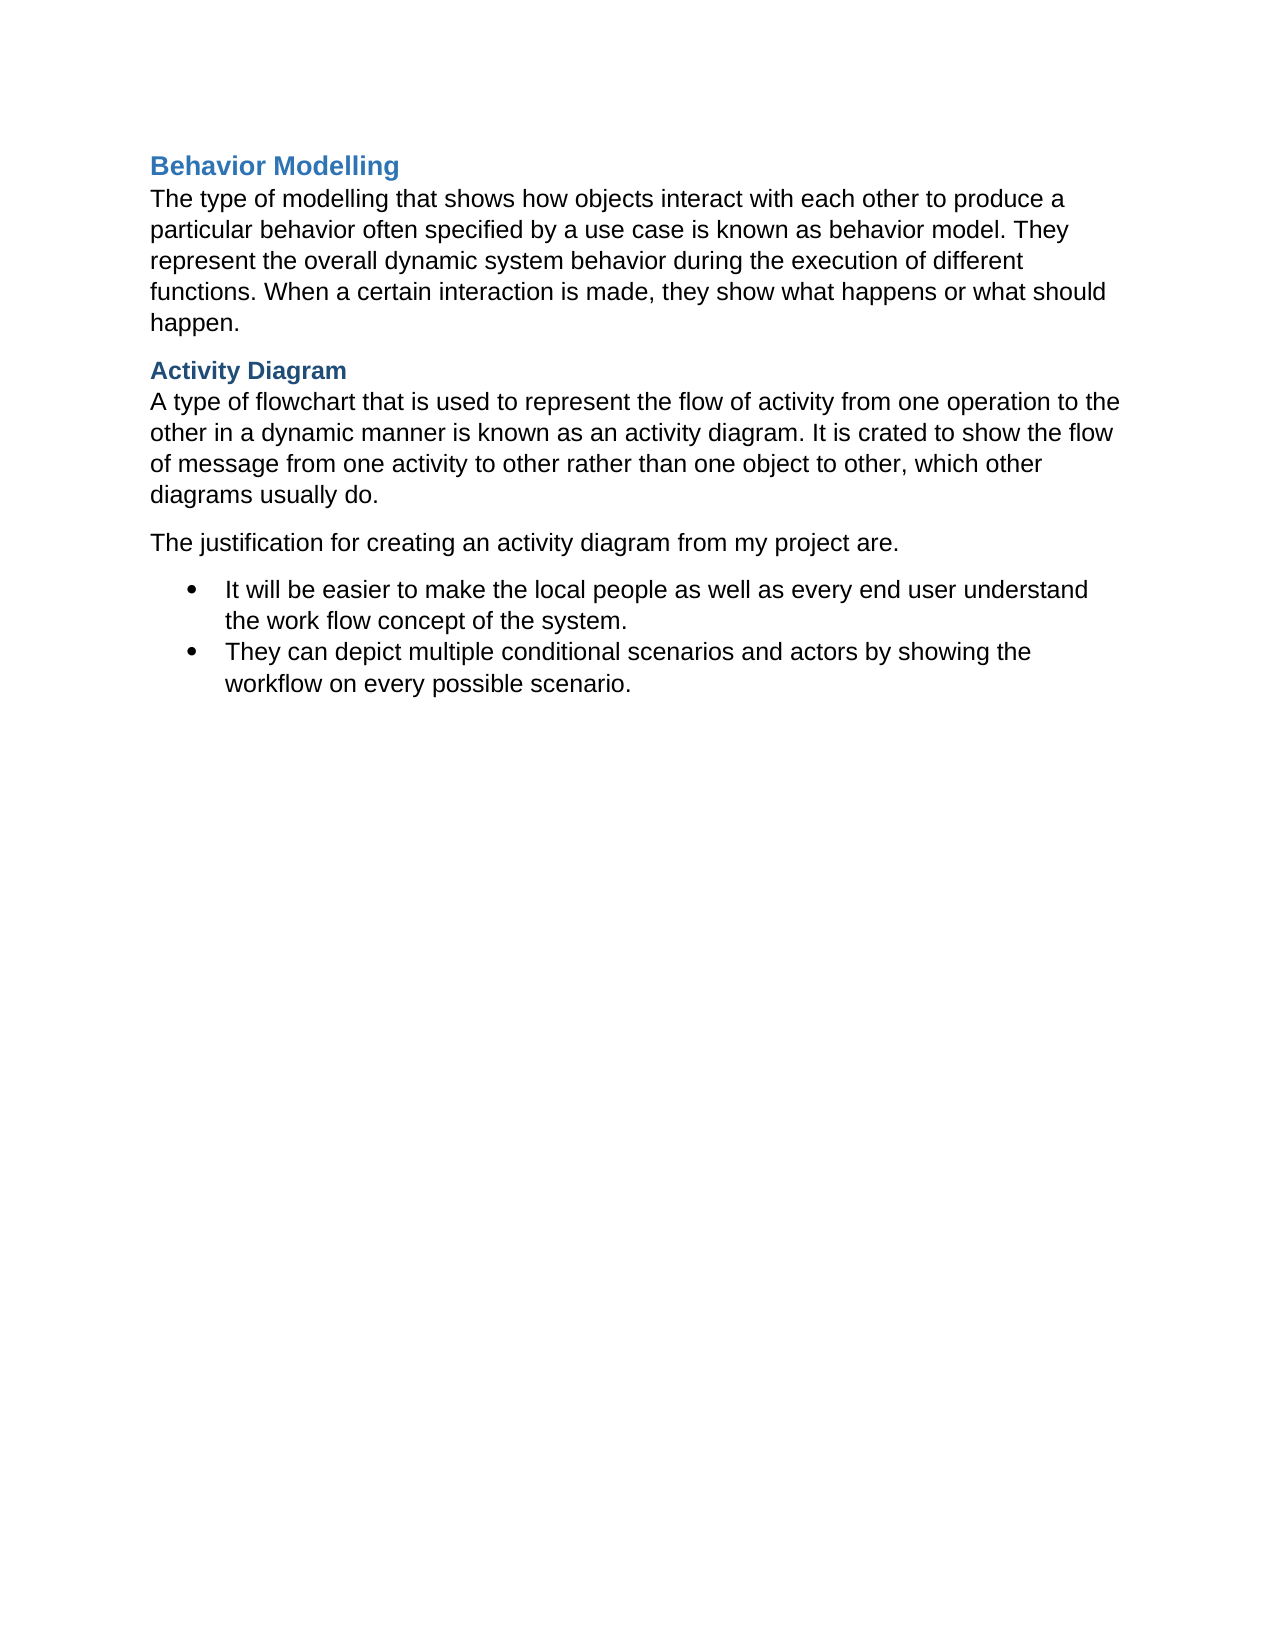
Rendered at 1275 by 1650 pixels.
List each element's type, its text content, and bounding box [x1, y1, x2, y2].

text The type of modelling that shows how objects interact with each other to produce a particular behavior often specified by a use case is known as behavior model. They represent the overall dynamic system behavior during the execution of different functions. When a certain interaction is made, they show what happens or what should happen. [150, 184, 1125, 337]
list They can depict multiple conditional scenarios and actors by showing the workflow on every possible scenario. [187, 637, 1125, 697]
subtitle Activity Diagram [150, 356, 1125, 384]
subtitle Behavior Modelling [150, 150, 1125, 181]
text The justification for creating an activity diagram from my project are. [150, 527, 1125, 556]
list It will be easier to make the local people as well as every end user understand the work flow concept of the system. [187, 575, 1125, 635]
text A type of flowchart that is used to represent the flow of activity from one operation to the other in a dynamic manner is known as an activity diagram. It is crated to show the flow of message from one activity to other rather than one object to other, which other diagrams usually do. [150, 387, 1125, 508]
